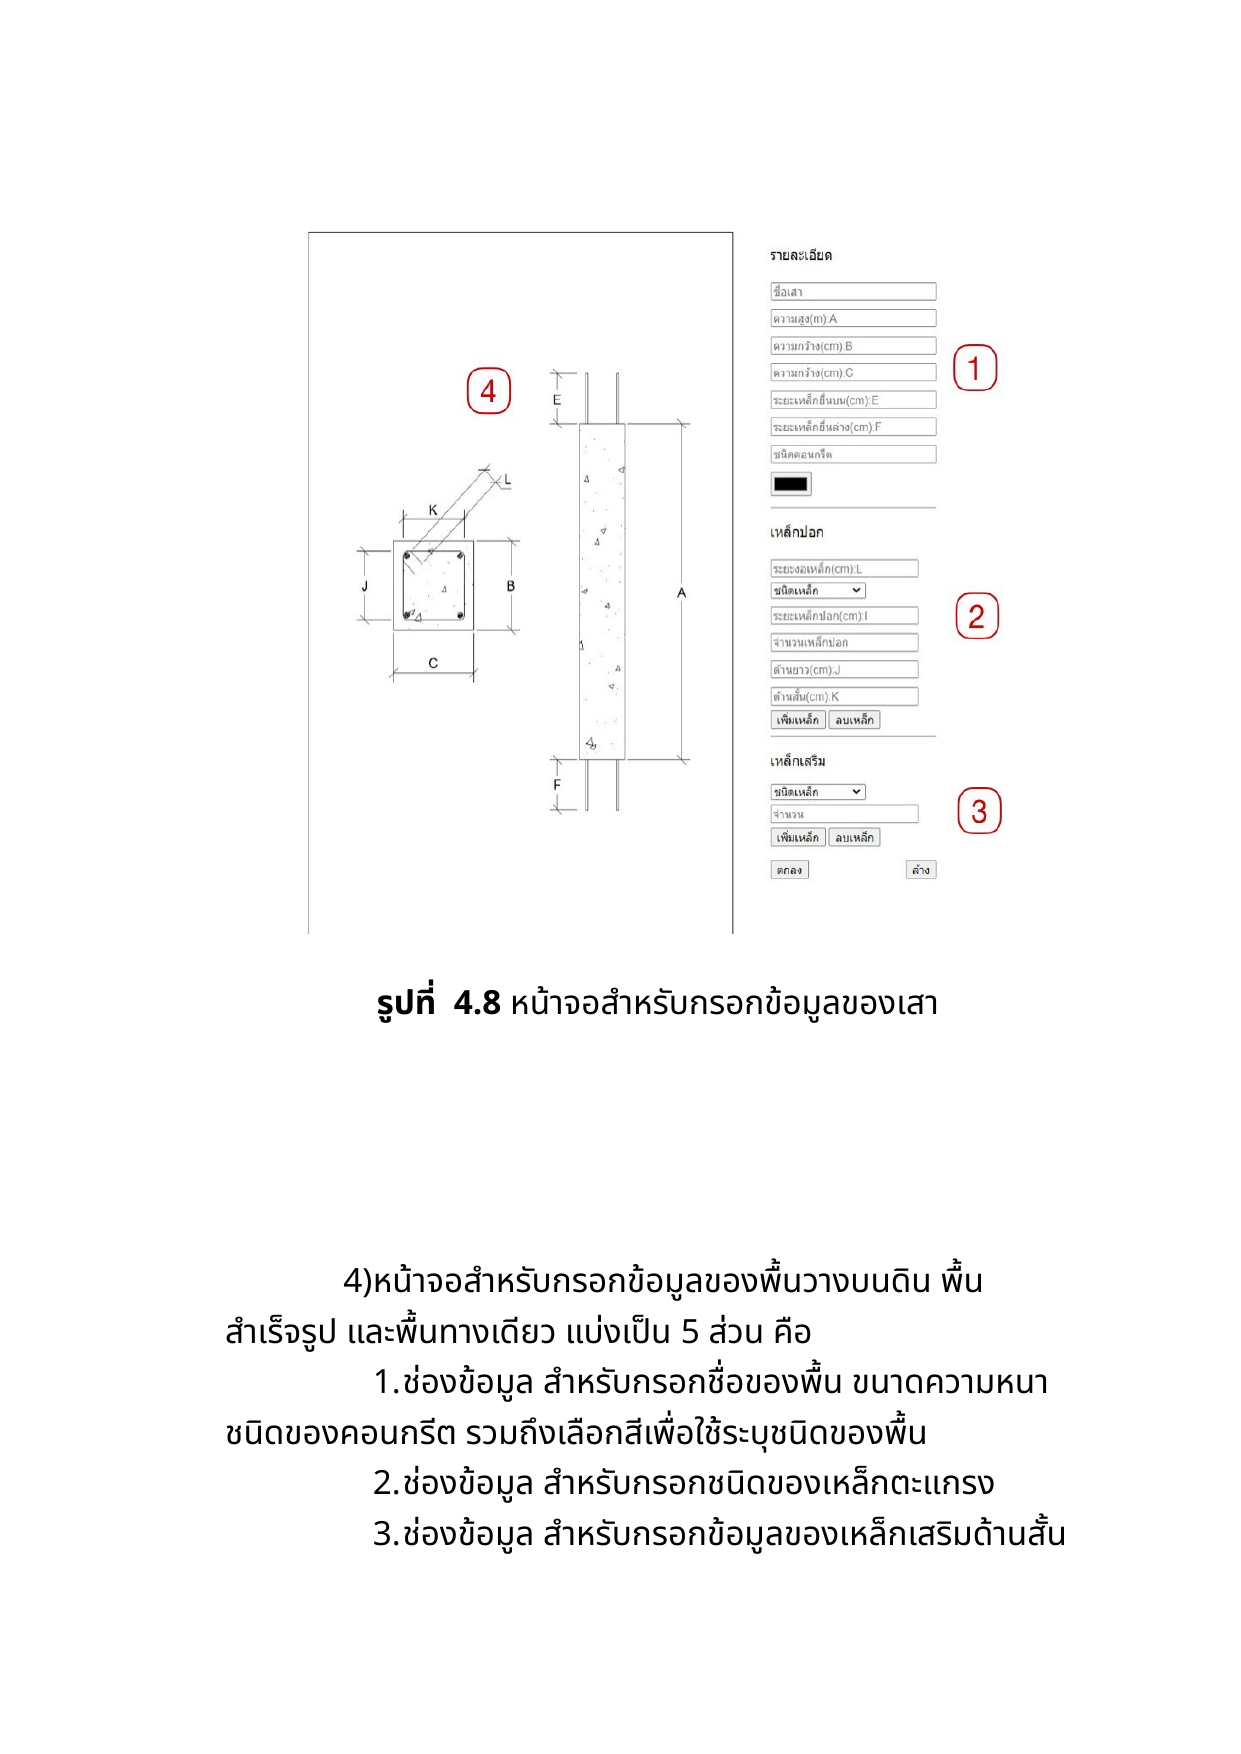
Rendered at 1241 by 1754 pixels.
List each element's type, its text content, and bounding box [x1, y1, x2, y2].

text 1. ช่องข้อมูล สำหรับกรอกชื่อของพื้น ขนาดความหนา ชนิดของคอนกรีต รวมถึงเลือกสีเพื่อใช้ระบุชนิดของพื้น [225, 1358, 1090, 1459]
text 2. ช่องข้อมูล สำหรับกรอกชนิดของเหล็กตะแกรง [225, 1459, 1090, 1510]
picture [294, 225, 1021, 934]
text รูปที่ 4.8 หน้าจอสำหรับกรอกข้อมูลของเสา [225, 979, 1090, 1030]
text 3. ช่องข้อมูล สำหรับกรอกข้อมูลของเหล็กเสริมด้านสั้น [225, 1510, 1090, 1560]
text 4) หน้าจอสำหรับกรอกข้อมูลของพื้นวางบนดิน พื้นสำเร็จรูป และพื้นทางเดียว แบ่งเป็น 5 ส่วน คือ [225, 1257, 1090, 1358]
